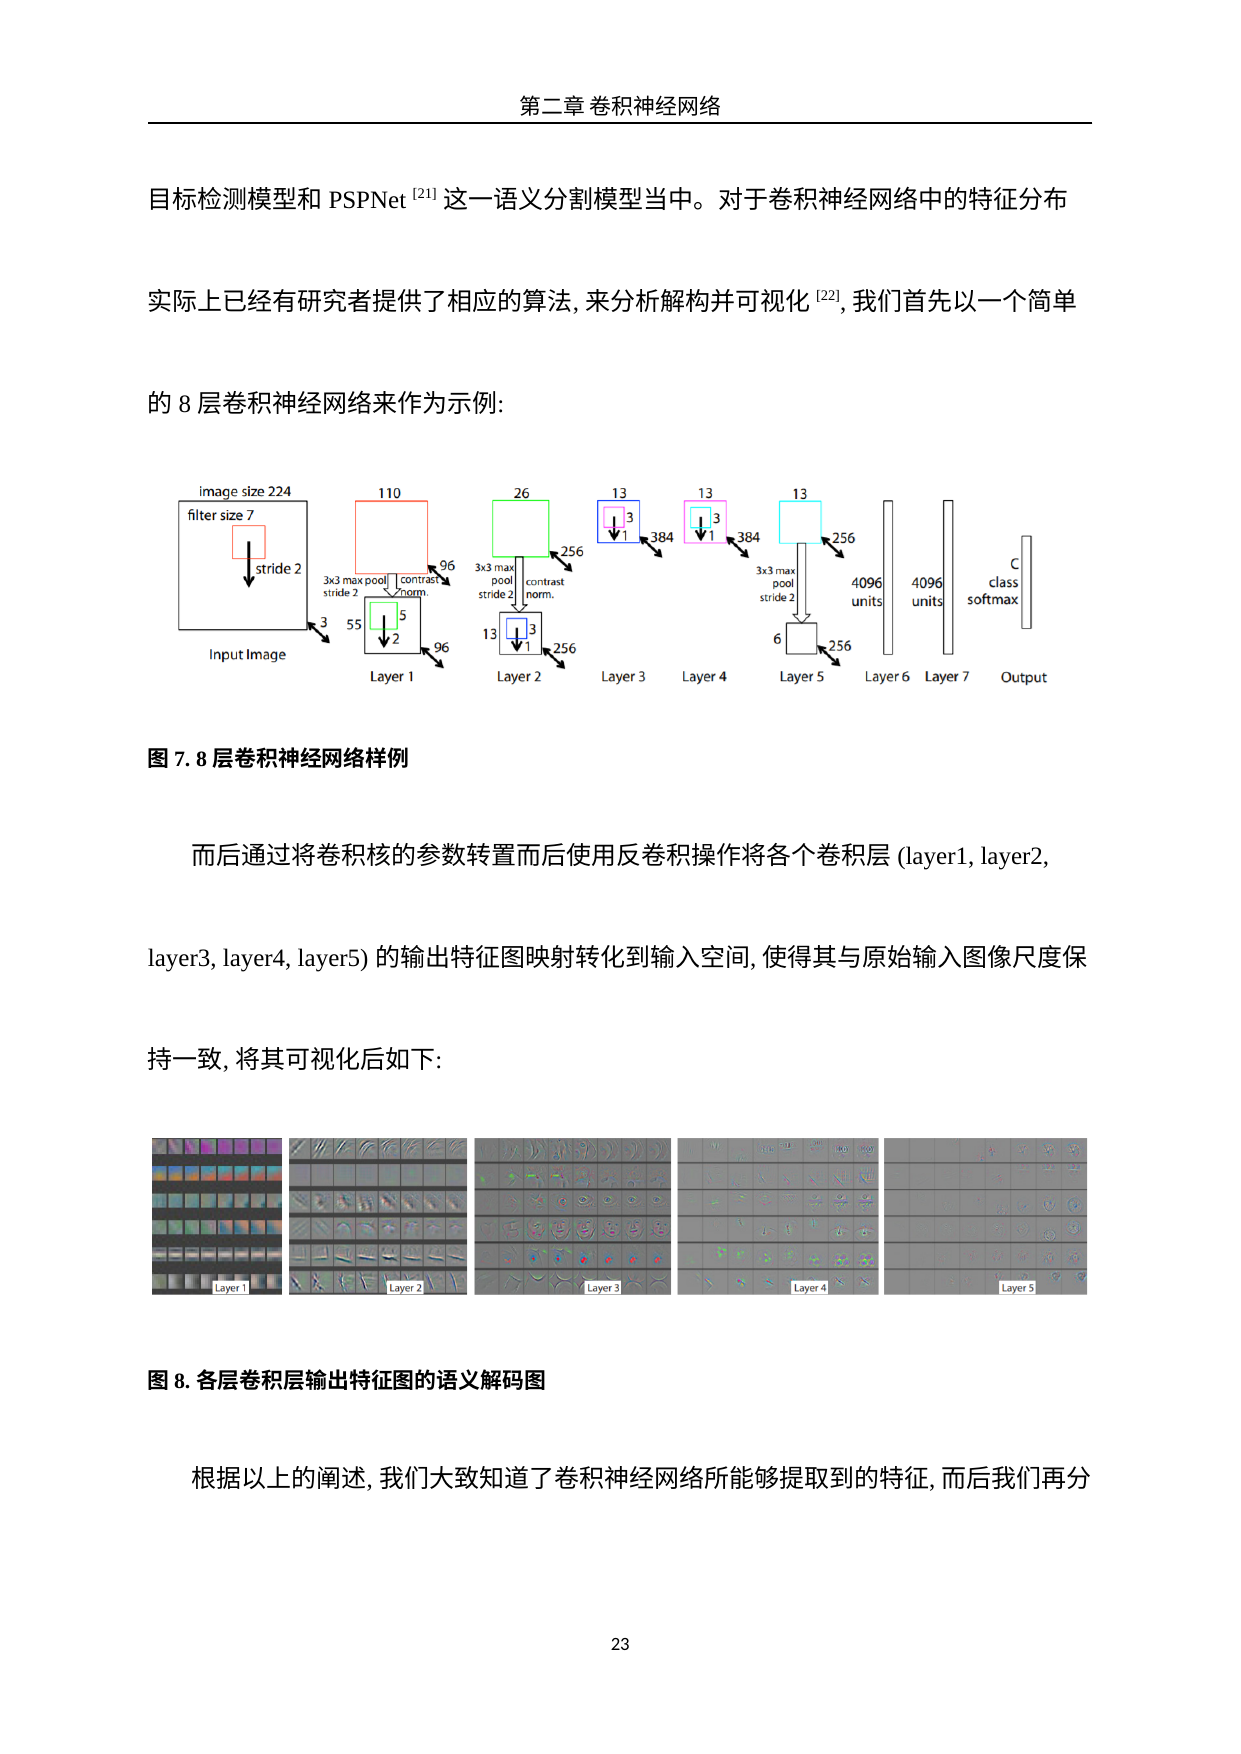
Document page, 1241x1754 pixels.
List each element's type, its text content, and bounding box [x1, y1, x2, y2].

text 图8. 各层卷积层输出特征图的语义解码图 [148, 1362, 1092, 1396]
text 图7. 8 层卷积神经网络样例 [148, 740, 1092, 774]
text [148, 164, 1092, 436]
text 而后通过将卷积核的参数转置而后使用反卷积操作将各个卷积层 (layer1, layer2, layer3, layer4, layer5) 的输出特征图映射转化到输入空间, 使得其与原始输入图像尺度保持一致, 将其可视化后如下: [148, 820, 1092, 1092]
picture [147, 1126, 1093, 1301]
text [148, 1442, 1092, 1510]
picture [164, 470, 1076, 695]
